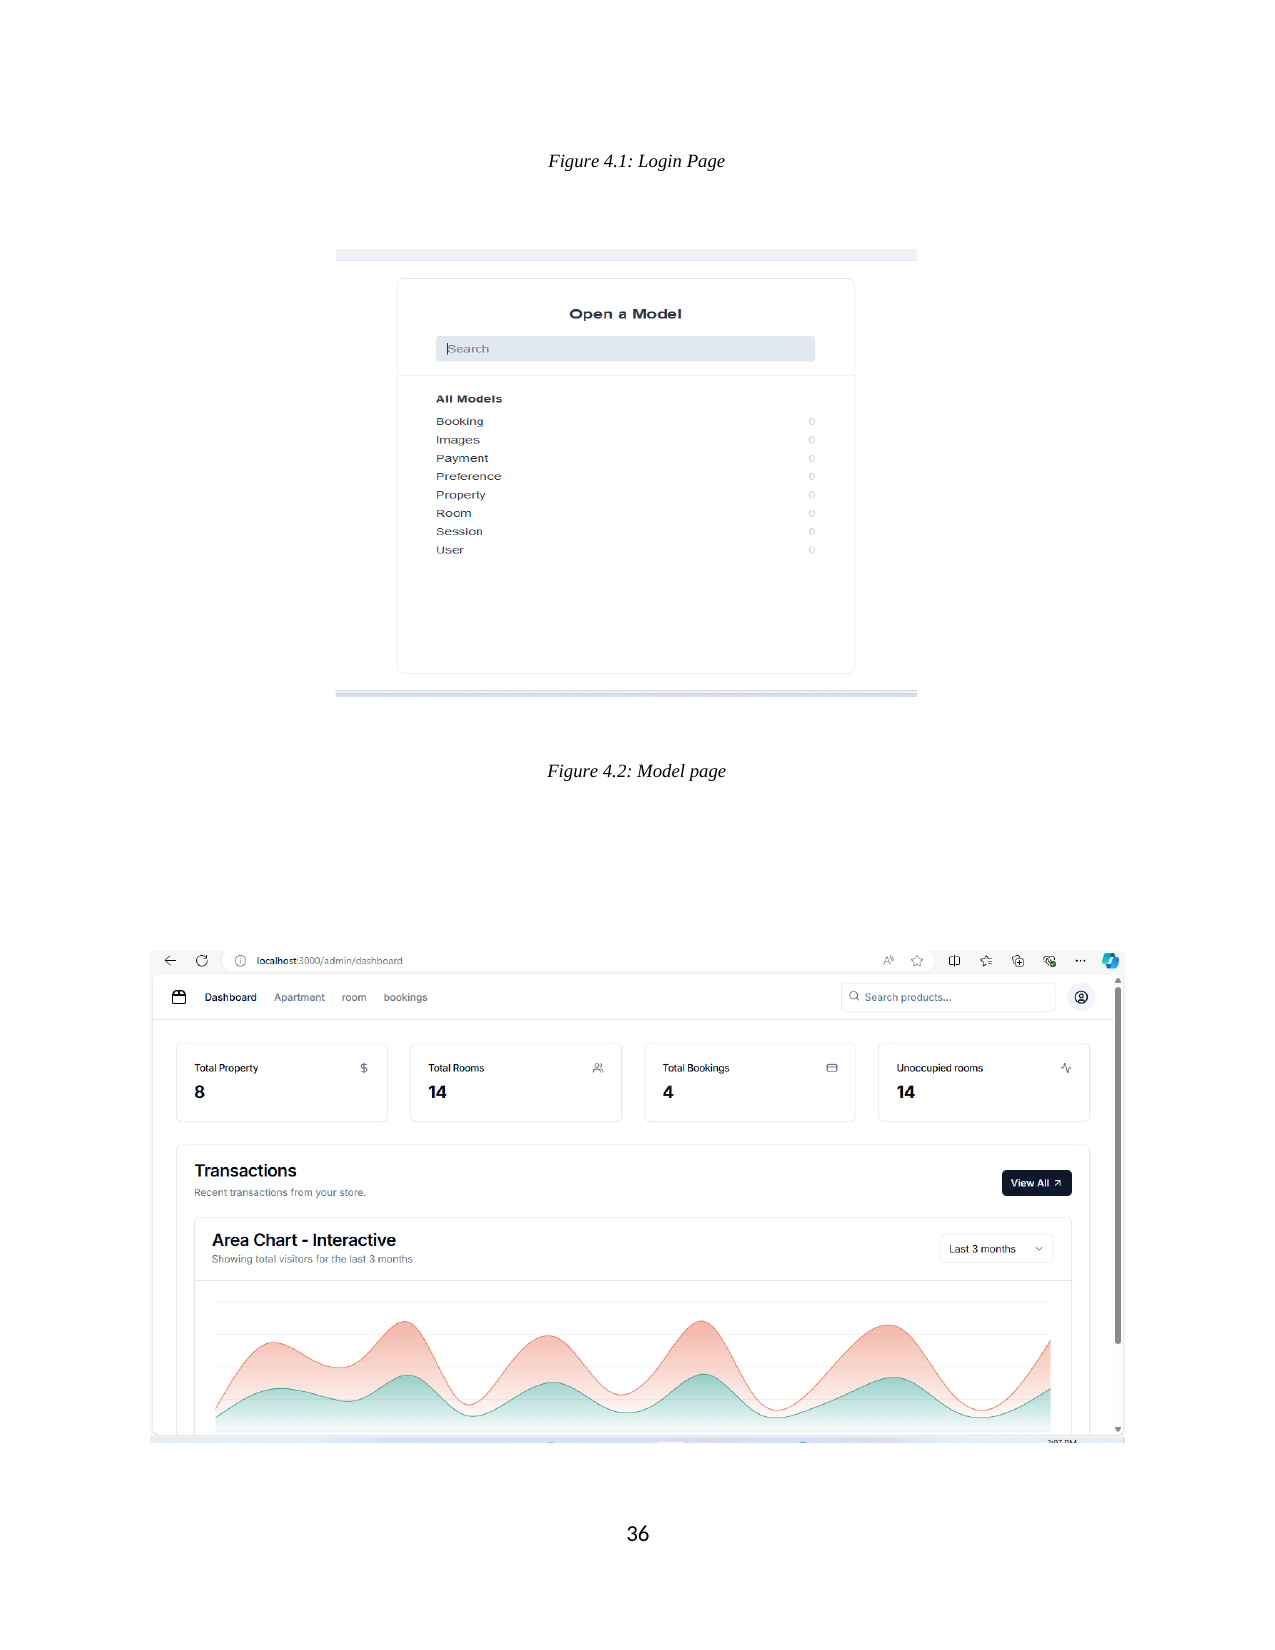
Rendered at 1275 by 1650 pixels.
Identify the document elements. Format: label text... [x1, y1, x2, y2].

picture [150, 951, 1125, 1443]
picture [335, 249, 917, 697]
text Figure 4.2: Model page [150, 760, 1125, 781]
text Figure 4.1: Login Page [150, 150, 1125, 172]
